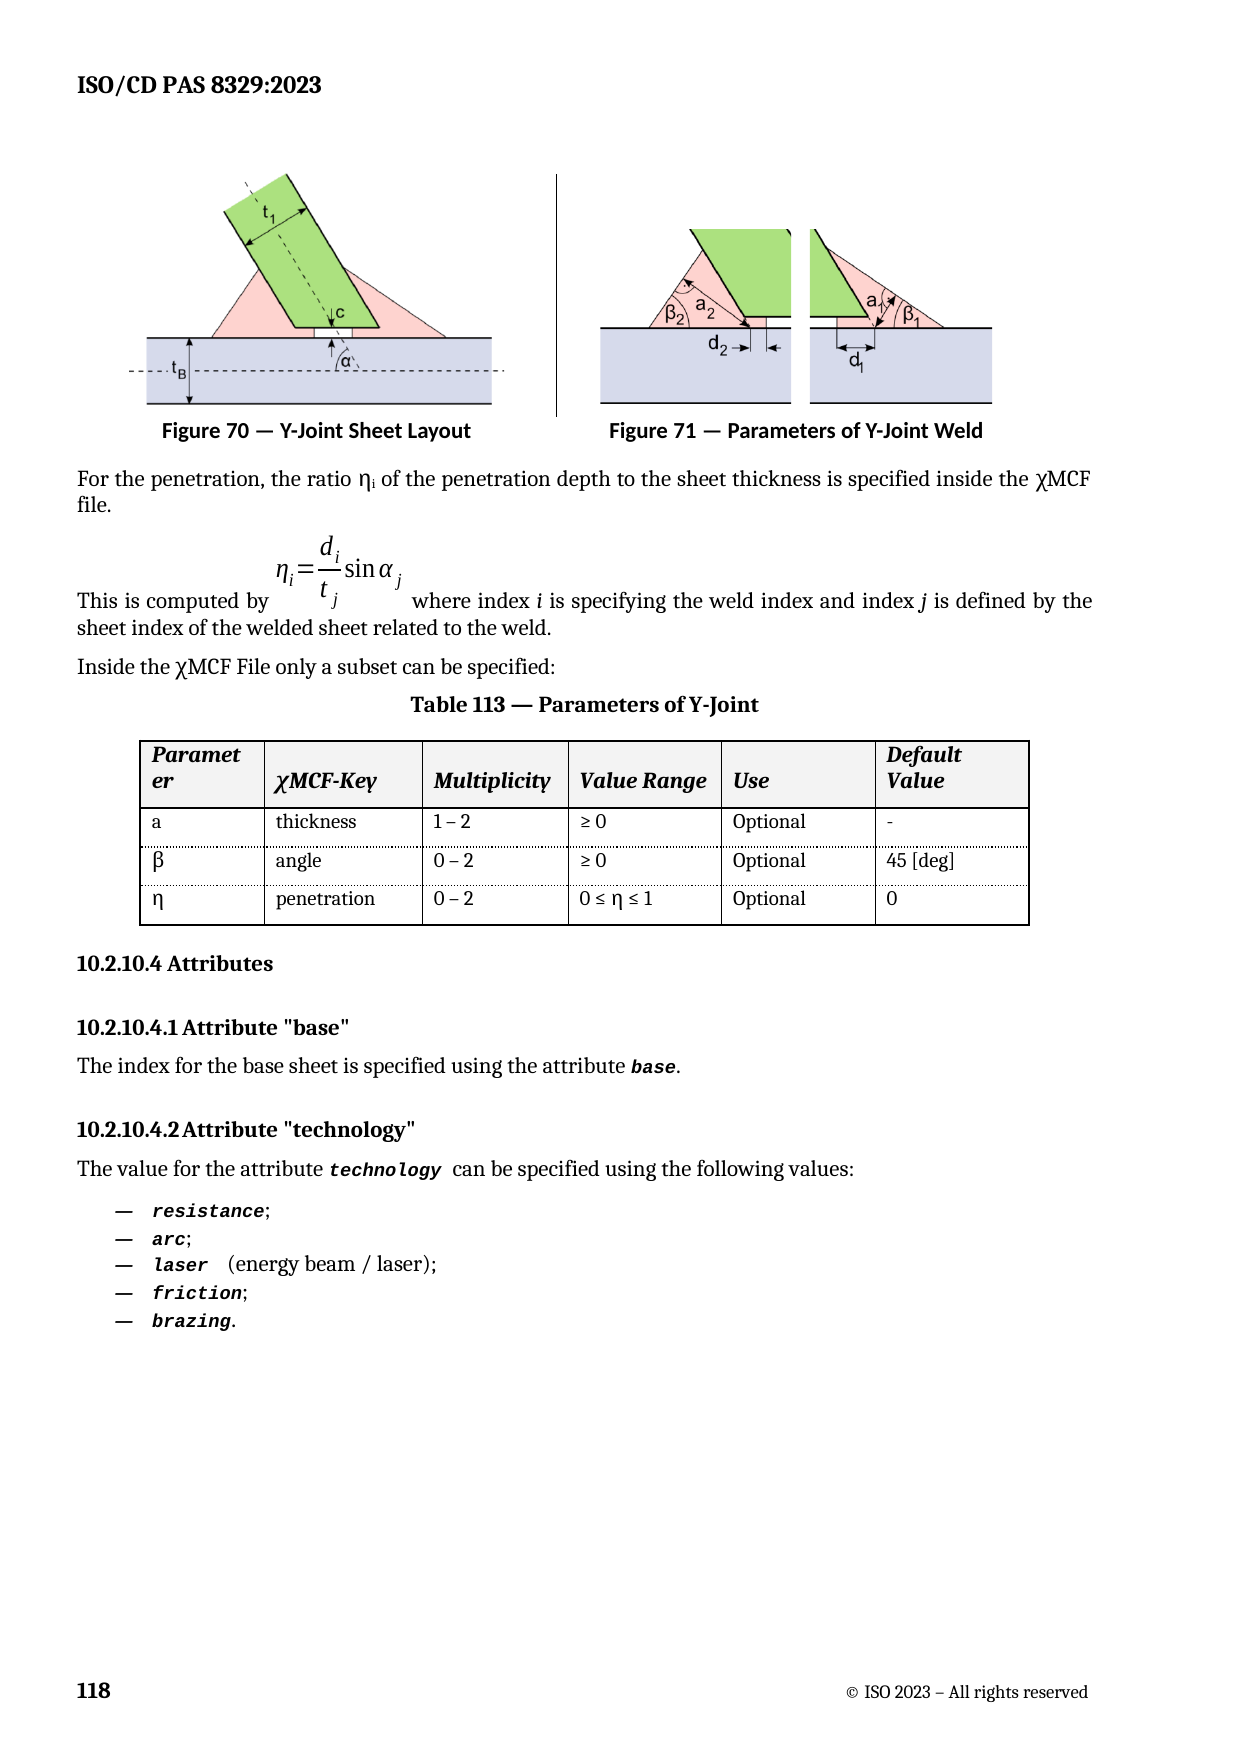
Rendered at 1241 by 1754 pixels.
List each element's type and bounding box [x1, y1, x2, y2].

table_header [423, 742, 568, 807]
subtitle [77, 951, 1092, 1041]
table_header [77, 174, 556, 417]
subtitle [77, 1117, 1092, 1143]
picture [129, 173, 505, 405]
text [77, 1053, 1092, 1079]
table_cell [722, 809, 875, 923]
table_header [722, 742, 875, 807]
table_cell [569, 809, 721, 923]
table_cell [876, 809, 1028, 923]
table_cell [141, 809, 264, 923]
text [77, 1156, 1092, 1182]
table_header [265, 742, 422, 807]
picture [600, 229, 792, 404]
picture [809, 229, 993, 404]
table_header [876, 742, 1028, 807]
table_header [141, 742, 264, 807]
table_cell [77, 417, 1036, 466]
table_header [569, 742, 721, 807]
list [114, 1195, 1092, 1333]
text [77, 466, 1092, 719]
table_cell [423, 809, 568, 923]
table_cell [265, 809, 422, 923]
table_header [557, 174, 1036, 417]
